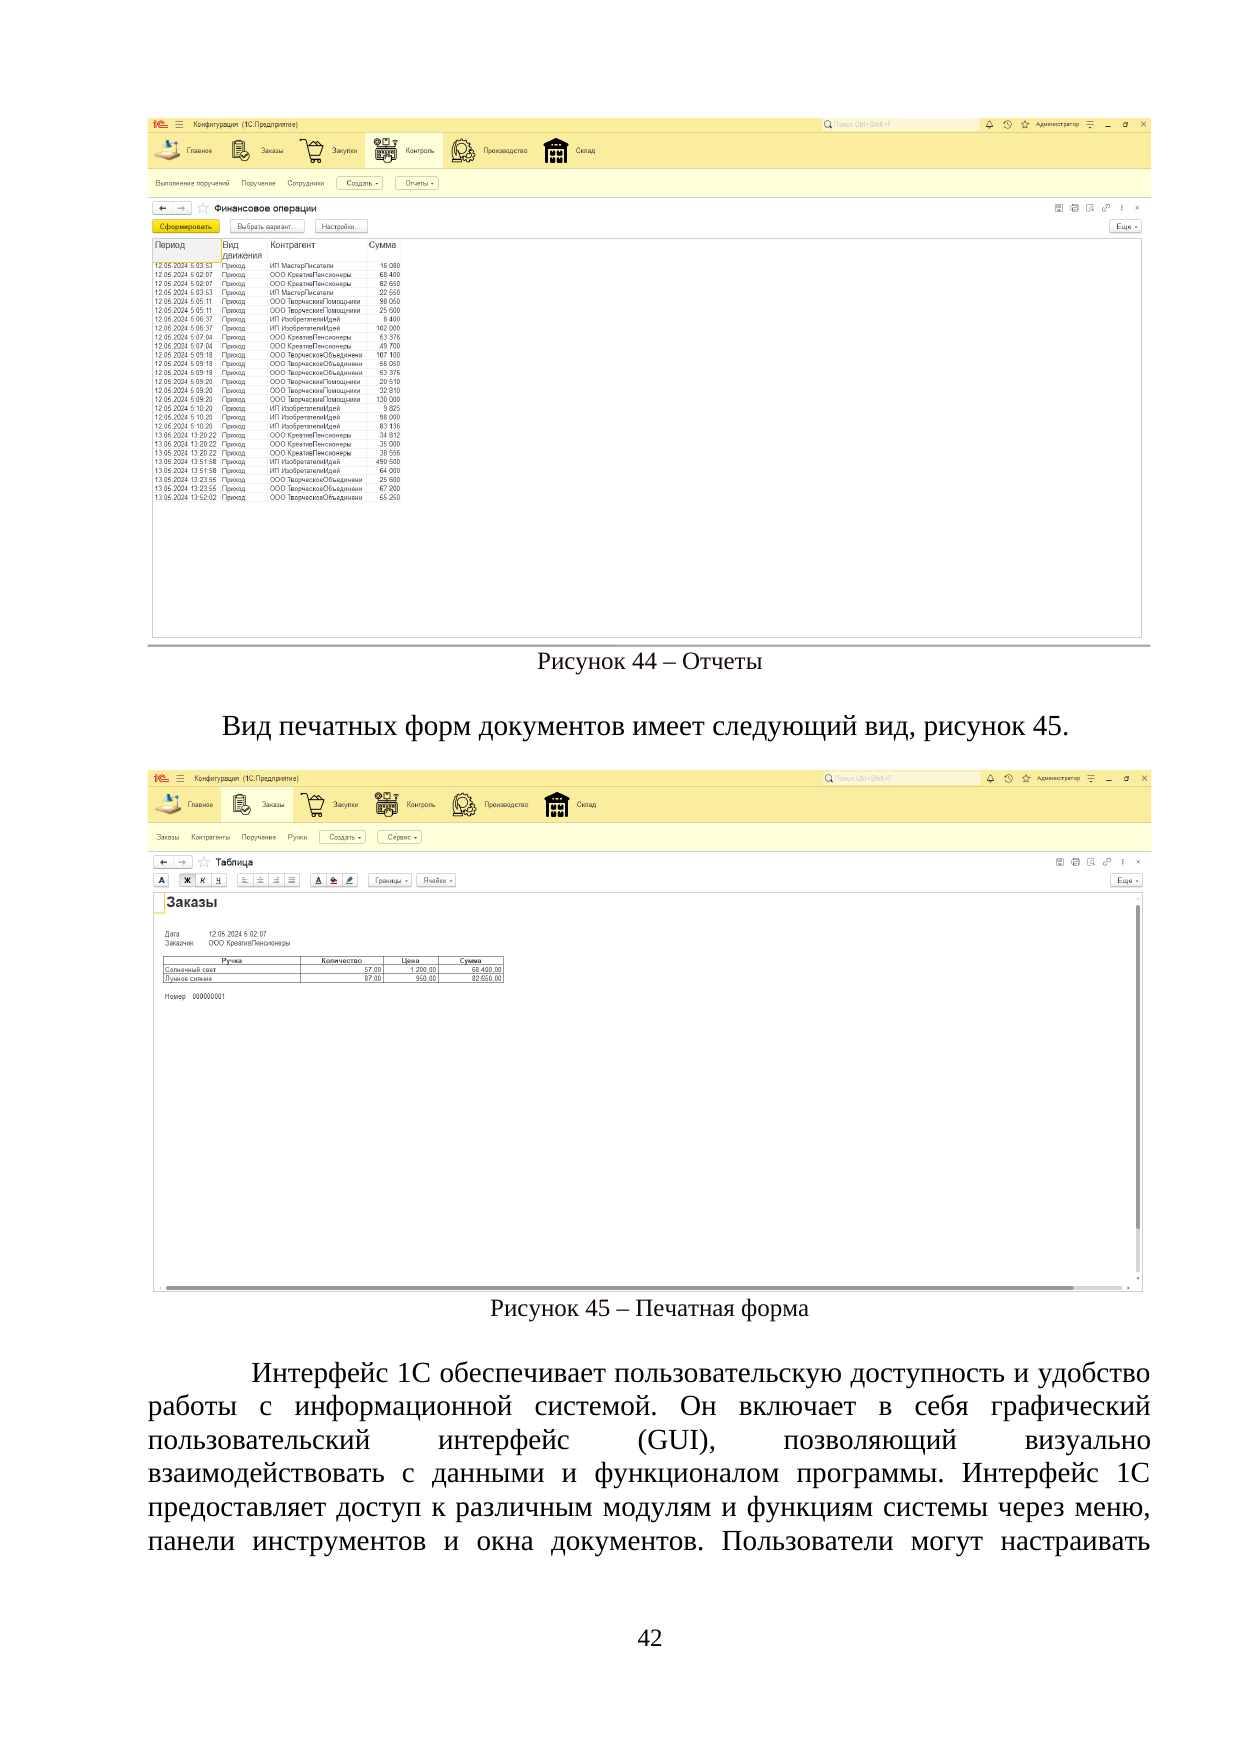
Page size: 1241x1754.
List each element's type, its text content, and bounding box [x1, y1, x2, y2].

picture [147, 770, 1152, 1293]
text Рисунок 45 – Печатная форма [148, 1293, 1152, 1321]
text Вид печатных форм документов имеет следующий вид, рисунок 45. [148, 708, 1152, 742]
picture [147, 118, 1151, 647]
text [148, 1355, 1152, 1556]
text Рисунок 44 – Отчеты [148, 646, 1152, 675]
